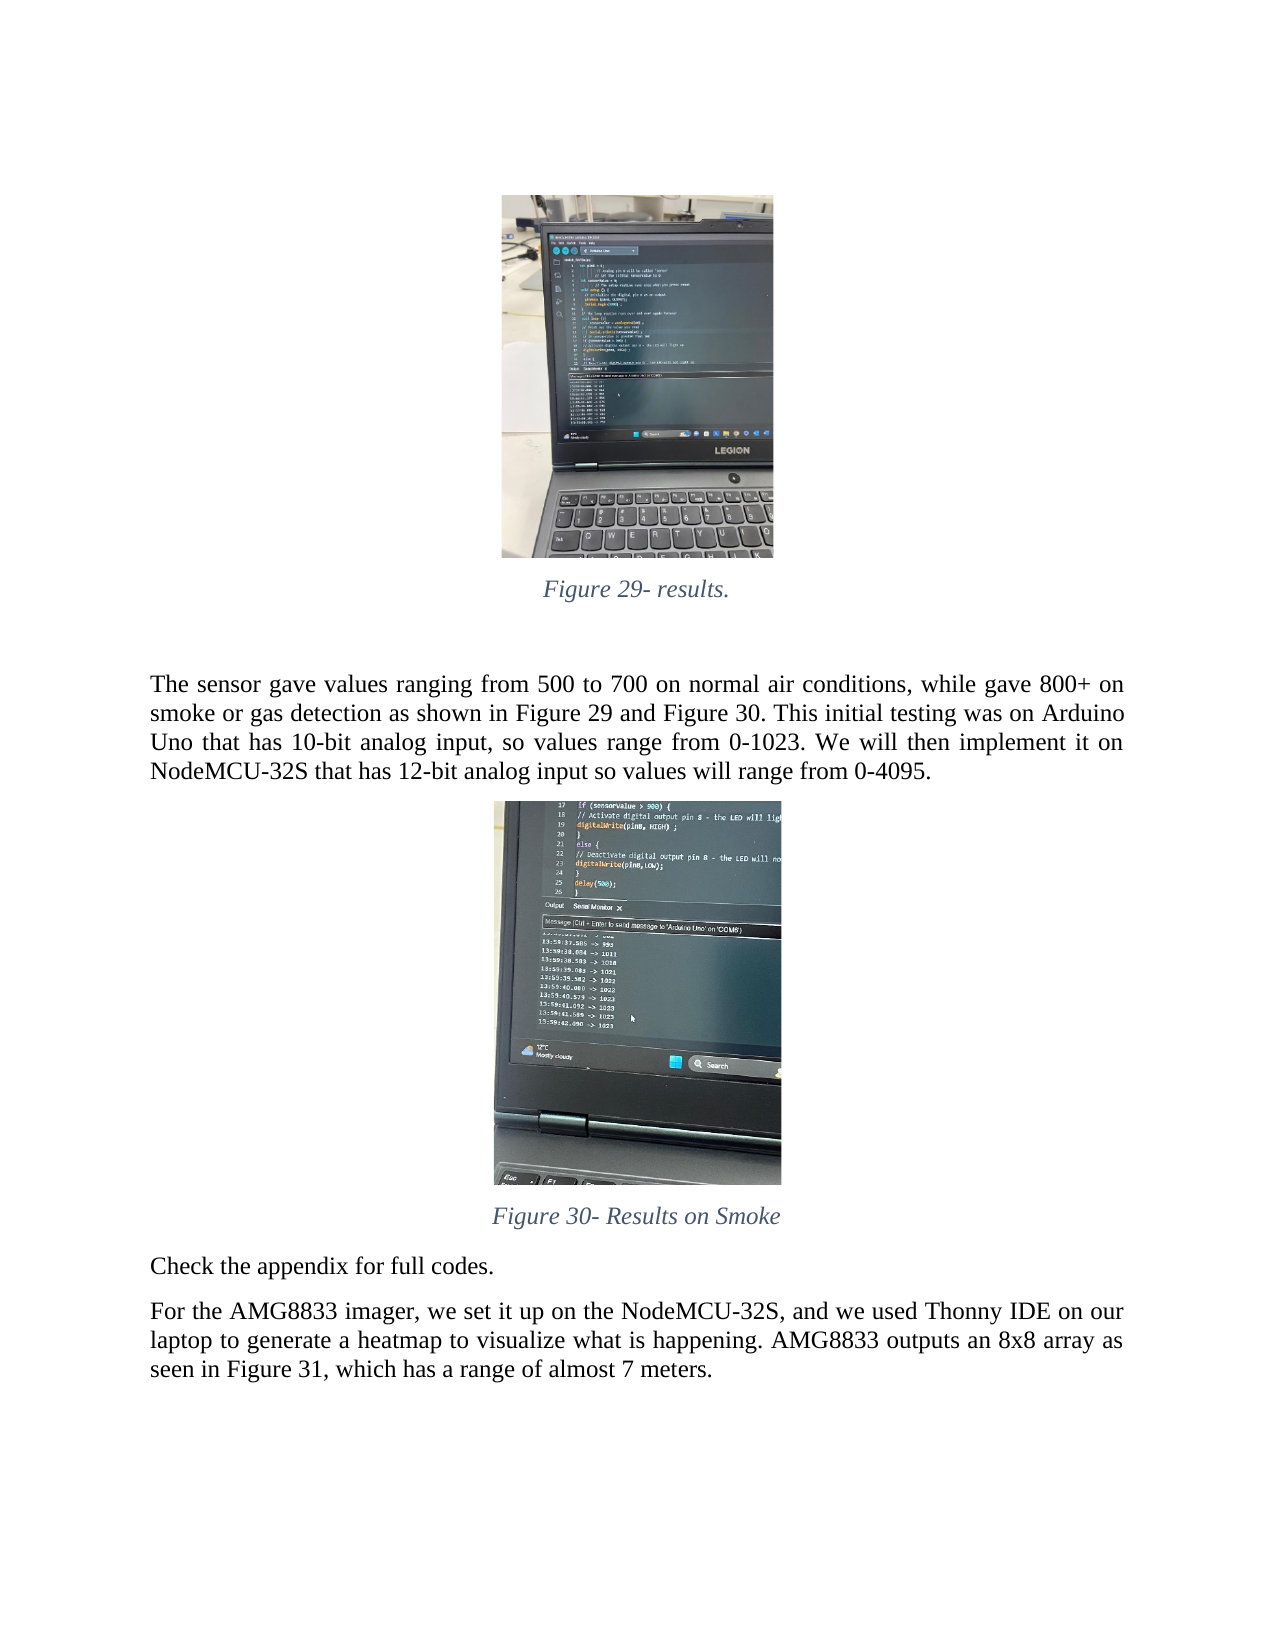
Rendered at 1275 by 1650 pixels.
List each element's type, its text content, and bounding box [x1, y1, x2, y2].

text The sensor gave values ranging from 500 to 700 on normal air conditions, while gave 800+ on smoke or gas detection as shown in Figure 29 and Figure 30. This initial testing was on Arduino Uno that has 10-bit analog input, so values range from 0-1023. We will then implement it on NodeMCU-32S that has 12-bit analog input so values will range from 0-4095. [150, 669, 1125, 784]
text Figure 29- results. [150, 574, 1125, 603]
text Check the appendix for full codes. [150, 1251, 1125, 1279]
text For the AMG8833 imager, we set it up on the NodeMCU-32S, and we used Thonny IDE on our laptop to generate a heatmap to visualize what is happening. AMG8833 outputs an 8x8 array as seen in Figure 31, which has a range of almost 7 meters. [150, 1296, 1125, 1382]
picture [501, 195, 774, 558]
picture [493, 801, 782, 1185]
text Figure 30- Results on Smoke [150, 1201, 1125, 1230]
